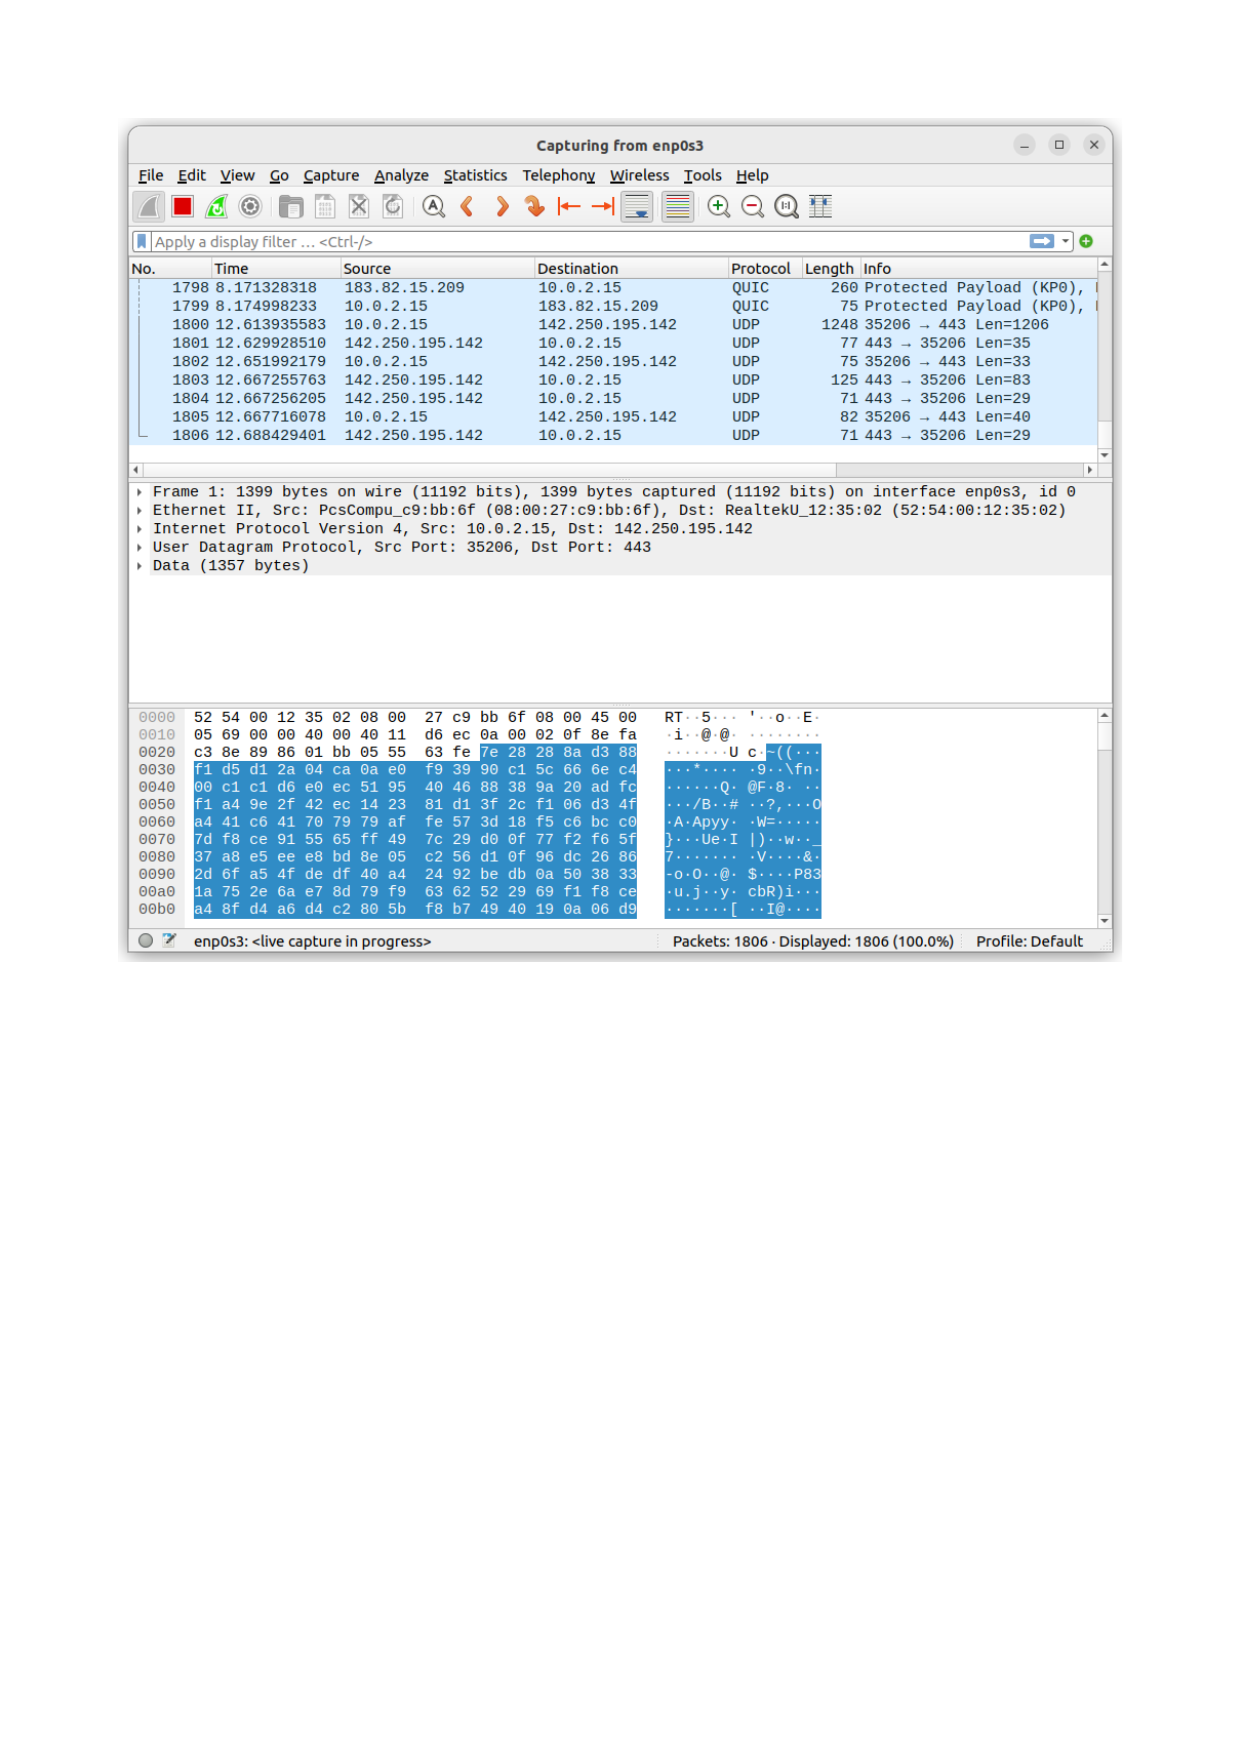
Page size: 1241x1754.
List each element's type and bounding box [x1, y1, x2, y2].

picture [118, 118, 1123, 962]
